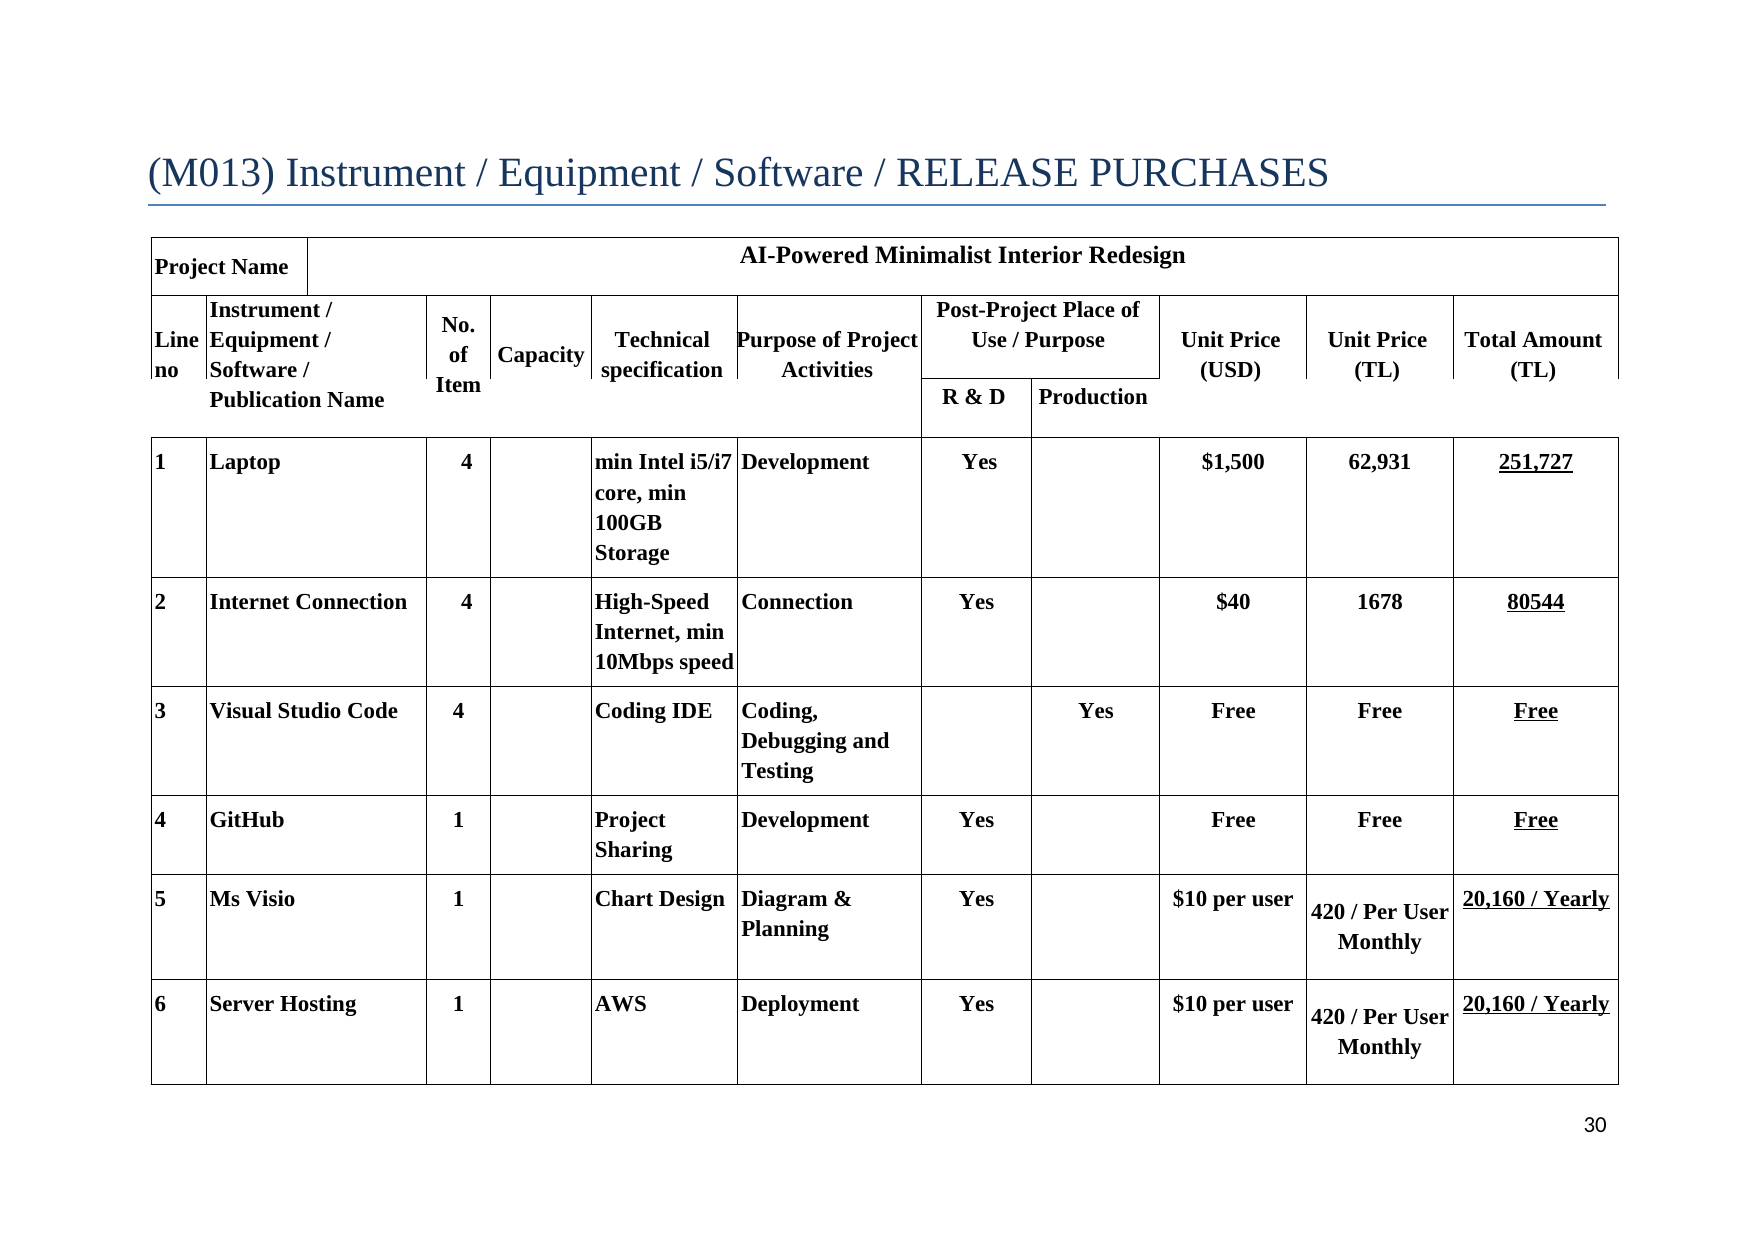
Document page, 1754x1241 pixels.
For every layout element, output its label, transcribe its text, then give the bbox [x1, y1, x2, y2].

table_cell Instrument / Equipment / Software / Publication Name [206, 296, 426, 437]
table_cell Server Hosting [207, 980, 426, 1083]
table_cell Yes [1032, 687, 1159, 795]
table_cell [1032, 980, 1159, 1083]
table_cell 420 / Per User Monthly [1307, 980, 1453, 1083]
table_cell Free [1307, 687, 1453, 795]
table_cell $10 per user [1160, 875, 1306, 979]
table_cell Connection [738, 578, 921, 686]
table_cell 20,160 / Yearly [1454, 875, 1618, 979]
table_cell Coding IDE [592, 687, 737, 795]
table_cell 2 [152, 578, 206, 686]
table_cell No. of Item [426, 296, 490, 437]
table_cell Yes [922, 980, 1031, 1083]
table_cell [491, 796, 591, 874]
table_cell R & D [922, 379, 1031, 437]
table_cell Laptop [207, 438, 426, 577]
table_cell 1 [427, 796, 490, 874]
table_cell Yes [922, 875, 1031, 979]
table_cell Project Sharing [592, 796, 737, 874]
table_header AI-Powered Minimalist Interior Redesign [308, 238, 1618, 294]
table_cell 4 [427, 438, 490, 577]
table_cell 1 [152, 438, 206, 577]
table_cell Post-Project Place of Use / Purpose [922, 296, 1159, 378]
table_cell Purpose of Project Activities [738, 296, 921, 437]
table_cell [491, 980, 591, 1083]
table_cell [922, 687, 1031, 795]
table_cell AWS [592, 980, 737, 1083]
table_cell Capacity [490, 296, 591, 437]
table_cell Development [738, 796, 921, 874]
table_cell 4 [427, 687, 490, 795]
table_cell Yes [922, 438, 1031, 577]
table_cell 6 [152, 980, 206, 1083]
table_cell Free [1307, 796, 1453, 874]
table_cell [491, 875, 591, 979]
table_cell 251,727 [1454, 438, 1618, 577]
table_cell Ms Visio [207, 875, 426, 979]
table_cell 80544 [1454, 578, 1618, 686]
table_cell $1,500 [1160, 438, 1306, 577]
table_cell $10 per user [1160, 980, 1306, 1083]
table_cell Yes [922, 578, 1031, 686]
table_cell Internet Connection [207, 578, 426, 686]
table_cell Coding, Debugging and Testing [738, 687, 921, 795]
table_cell Production [1032, 379, 1160, 437]
table_cell Line no [151, 296, 206, 437]
table_cell min Intel i5/i7 core, min 100GB Storage [592, 438, 737, 577]
table_cell Free [1160, 687, 1306, 795]
table_cell [491, 438, 591, 577]
table_cell [1032, 578, 1159, 686]
table_cell Development [738, 438, 921, 577]
table_cell GitHub [207, 796, 426, 874]
table_cell Diagram & Planning [738, 875, 921, 979]
table_cell Visual Studio Code [207, 687, 426, 795]
table_cell Total Amount (TL) [1453, 296, 1618, 437]
table_cell 3 [152, 687, 206, 795]
table_cell Free [1454, 687, 1618, 795]
table_header Project Name [152, 238, 307, 294]
table_cell Chart Design [592, 875, 737, 979]
table_cell [1032, 875, 1159, 979]
table_cell 420 / Per User Monthly [1307, 875, 1453, 979]
table_cell 5 [152, 875, 206, 979]
table_cell [491, 578, 591, 686]
table_cell 4 [152, 796, 206, 874]
table_cell 4 [427, 578, 490, 686]
table_cell Free [1160, 796, 1306, 874]
table_cell 62,931 [1307, 438, 1453, 577]
table_cell 1 [427, 875, 490, 979]
table_cell Deployment [738, 980, 921, 1083]
table_cell 1 [427, 980, 490, 1083]
table_cell [491, 687, 591, 795]
table_cell Yes [922, 796, 1031, 874]
table_cell 1678 [1307, 578, 1453, 686]
table_cell Unit Price (USD) [1160, 296, 1306, 437]
table_cell Unit Price (TL) [1306, 296, 1453, 437]
table_cell Free [1454, 796, 1618, 874]
table_cell Technical specification [591, 296, 738, 437]
table_cell High-Speed Internet, min 10Mbps speed [592, 578, 737, 686]
table_cell [1032, 438, 1159, 577]
title (M013) Instrument / Equipment / Software / RELEASE PURCHASES [148, 148, 1606, 204]
table_cell $40 [1160, 578, 1306, 686]
table_cell 20,160 / Yearly [1454, 980, 1618, 1083]
table_cell [1032, 796, 1159, 874]
